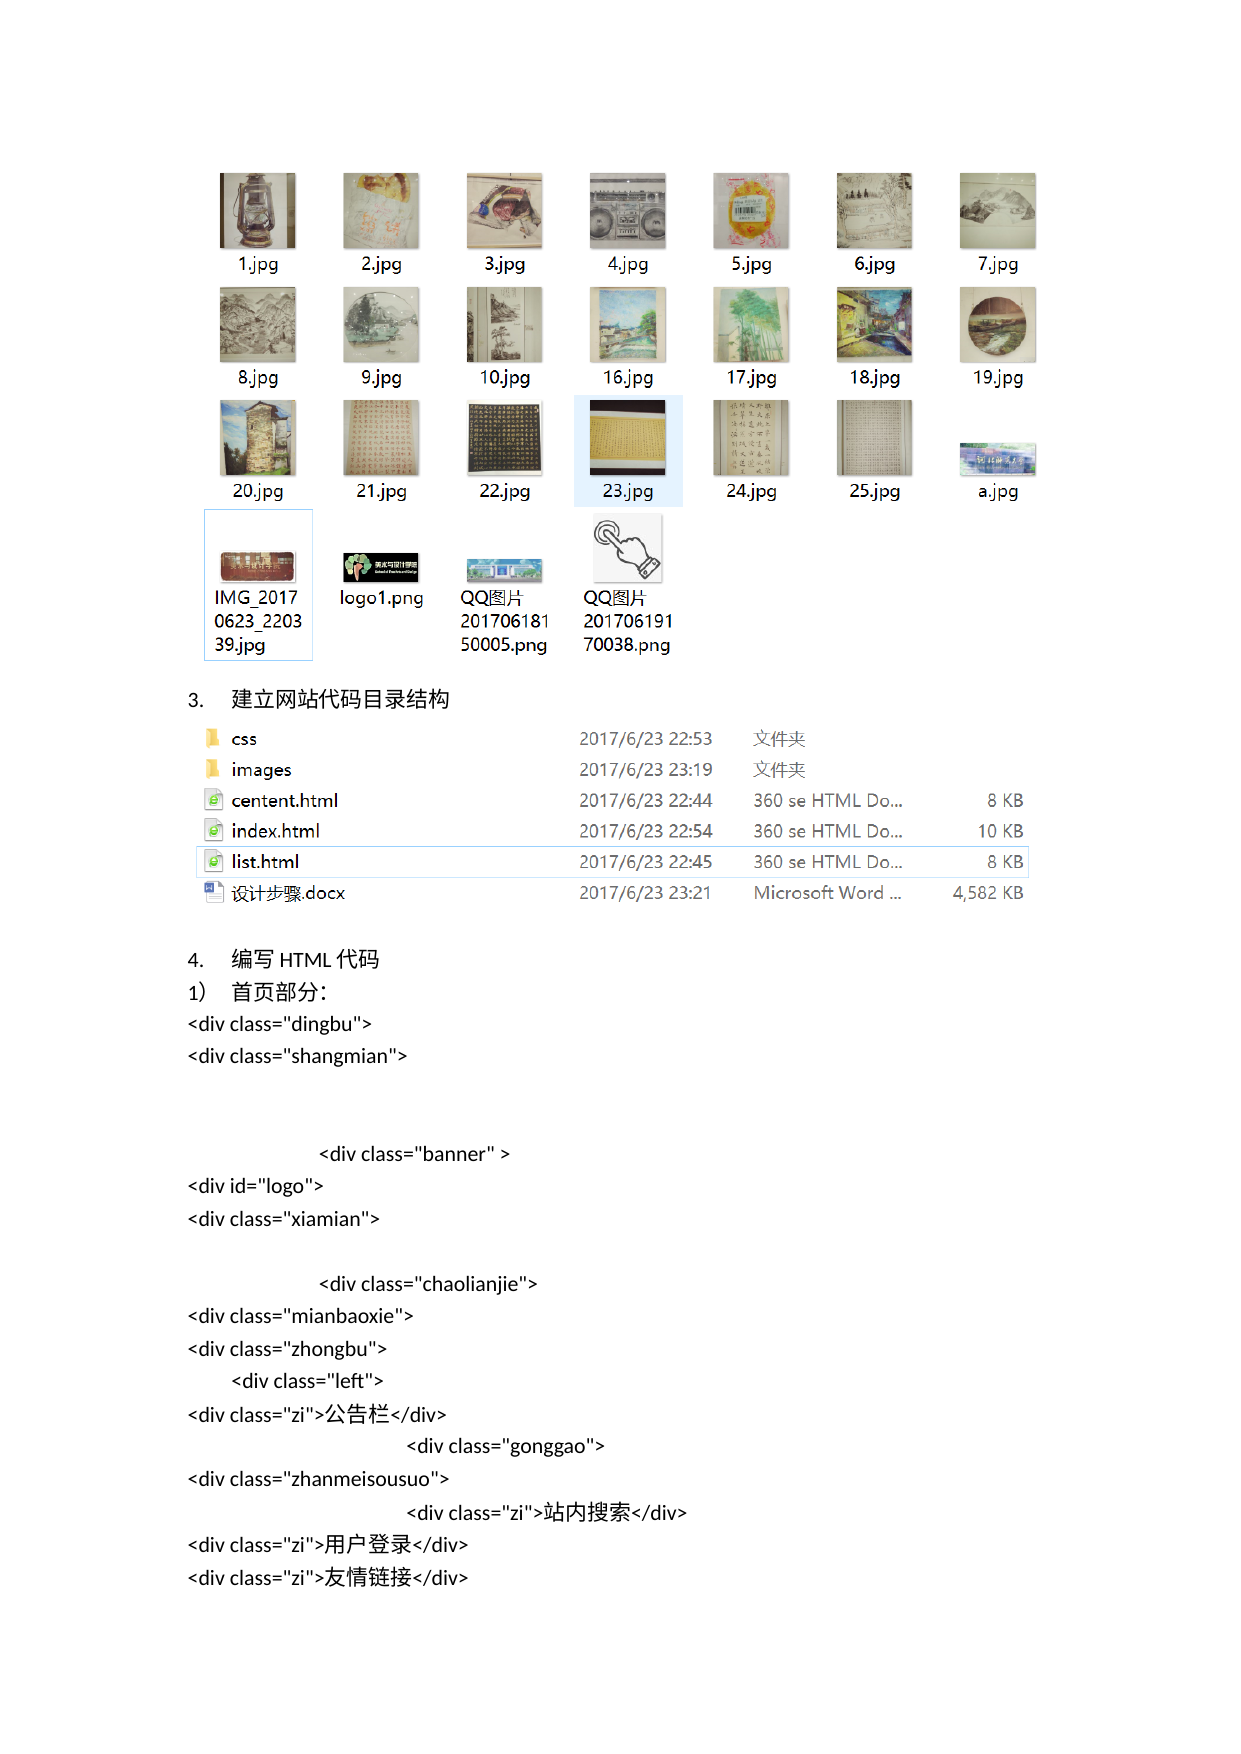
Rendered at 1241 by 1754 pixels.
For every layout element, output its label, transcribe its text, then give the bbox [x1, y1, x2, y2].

picture [187, 162, 1052, 675]
list <div class="zhanmeisousuo"> [187, 1462, 1053, 1494]
picture [187, 714, 1053, 917]
list <div class="gonggao"> [187, 1429, 1053, 1462]
list <div class="zi">友情链接</div> [187, 1559, 1053, 1592]
list 1） 首页部分： [187, 974, 1053, 1007]
list <div class="zi">站内搜索</div> [187, 1494, 1053, 1527]
list <div id="logo"> [187, 1169, 1053, 1202]
list <div class="zhongbu"> [187, 1332, 1053, 1364]
list 建立网站代码目录结构 [187, 682, 1053, 714]
list <div class="left"> [187, 1364, 1053, 1397]
list 编写HTML代码 [187, 942, 1053, 974]
list <div class="banner" > [187, 1137, 1053, 1169]
list <div class="mianbaoxie"> [187, 1299, 1053, 1332]
list <div class="zi">用户登录</div> [187, 1527, 1053, 1559]
list <div class="xiamian"> [187, 1202, 1053, 1234]
list <div class="dingbu"> [187, 1007, 1053, 1039]
list <div class="shangmian"> [187, 1039, 1053, 1072]
list <div class="zi">公告栏</div> [187, 1397, 1053, 1429]
list <div class="chaolianjie"> [187, 1267, 1053, 1299]
